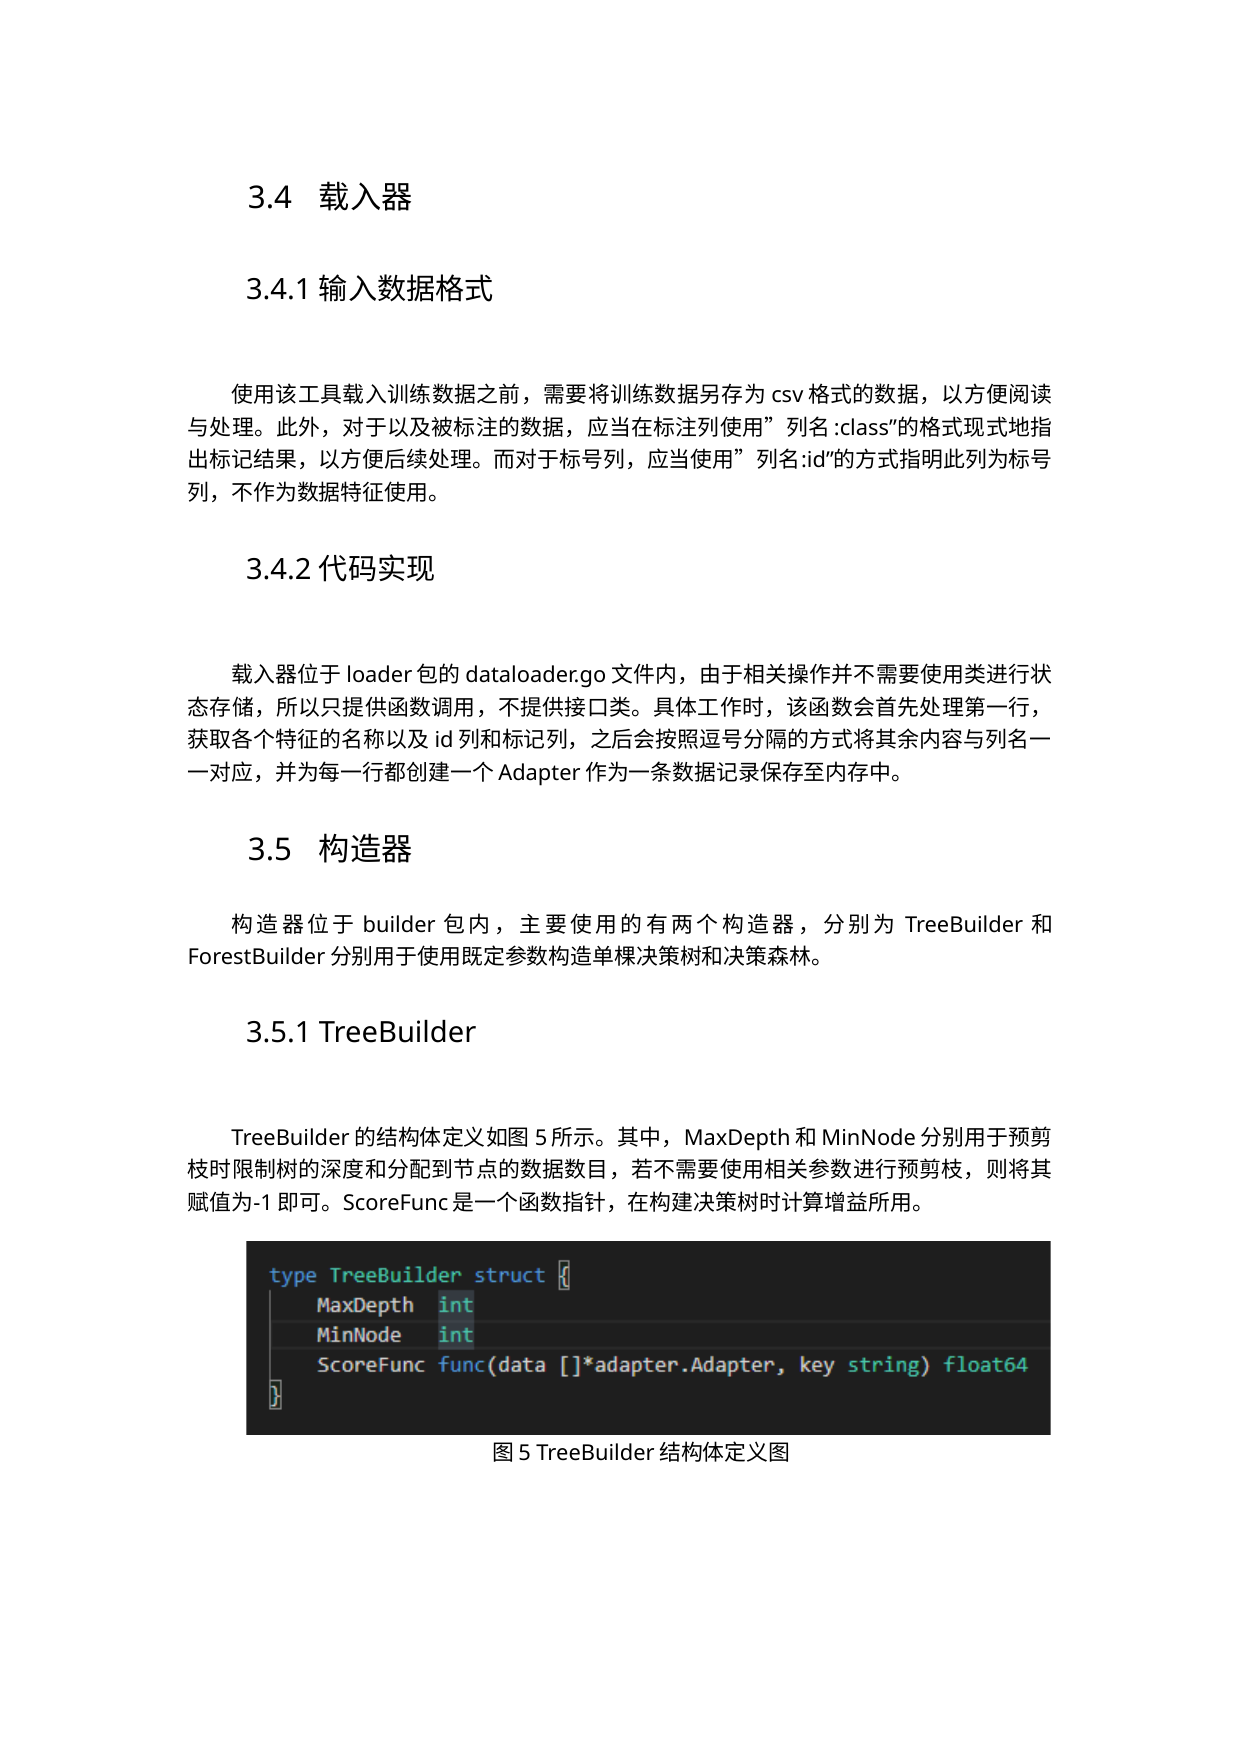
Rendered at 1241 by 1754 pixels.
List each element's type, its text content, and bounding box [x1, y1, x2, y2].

picture [246, 1241, 1051, 1435]
text 构造器位于builder包内，主要使用的有两个构造器，分别为TreeBuilder和ForestBuilder分别用于使用既定参数构造单棵决策树和决策森林。 [187, 906, 1053, 971]
subtitle 输入数据格式 [187, 254, 1053, 319]
subtitle 代码实现 [187, 534, 1053, 599]
subtitle 载入器 [248, 162, 1053, 227]
text TreeBuilder的结构体定义如图5所示。其中，MaxDepth和MinNode分别用于预剪枝时限制树的深度和分配到节点的数据数目，若不需要使用相关参数进行预剪枝，则将其赋值为-1即可。ScoreFunc是一个函数指针，在构建决策树时计算增益所用。 [187, 1119, 1053, 1217]
subtitle TreeBuilder [187, 998, 1053, 1063]
subtitle 构造器 [248, 814, 1053, 879]
text 使用该工具载入训练数据之前，需要将训练数据另存为csv格式的数据，以方便阅读与处理。此外，对于以及被标注的数据，应当在标注列使用”列名:class”的格式现式地指出标记结果，以方便后续处理。而对于标号列，应当使用”列名:id”的方式指明此列为标号列，不作为数据特征使用。 [187, 377, 1053, 507]
text 载入器位于loader包的dataloader.go文件内，由于相关操作并不需要使用类进行状态存储，所以只提供函数调用，不提供接口类。具体工作时，该函数会首先处理第一行，获取各个特征的名称以及id列和标记列，之后会按照逗号分隔的方式将其余内容与列名一一对应，并为每一行都创建一个Adapter作为一条数据记录保存至内存中。 [187, 657, 1053, 787]
